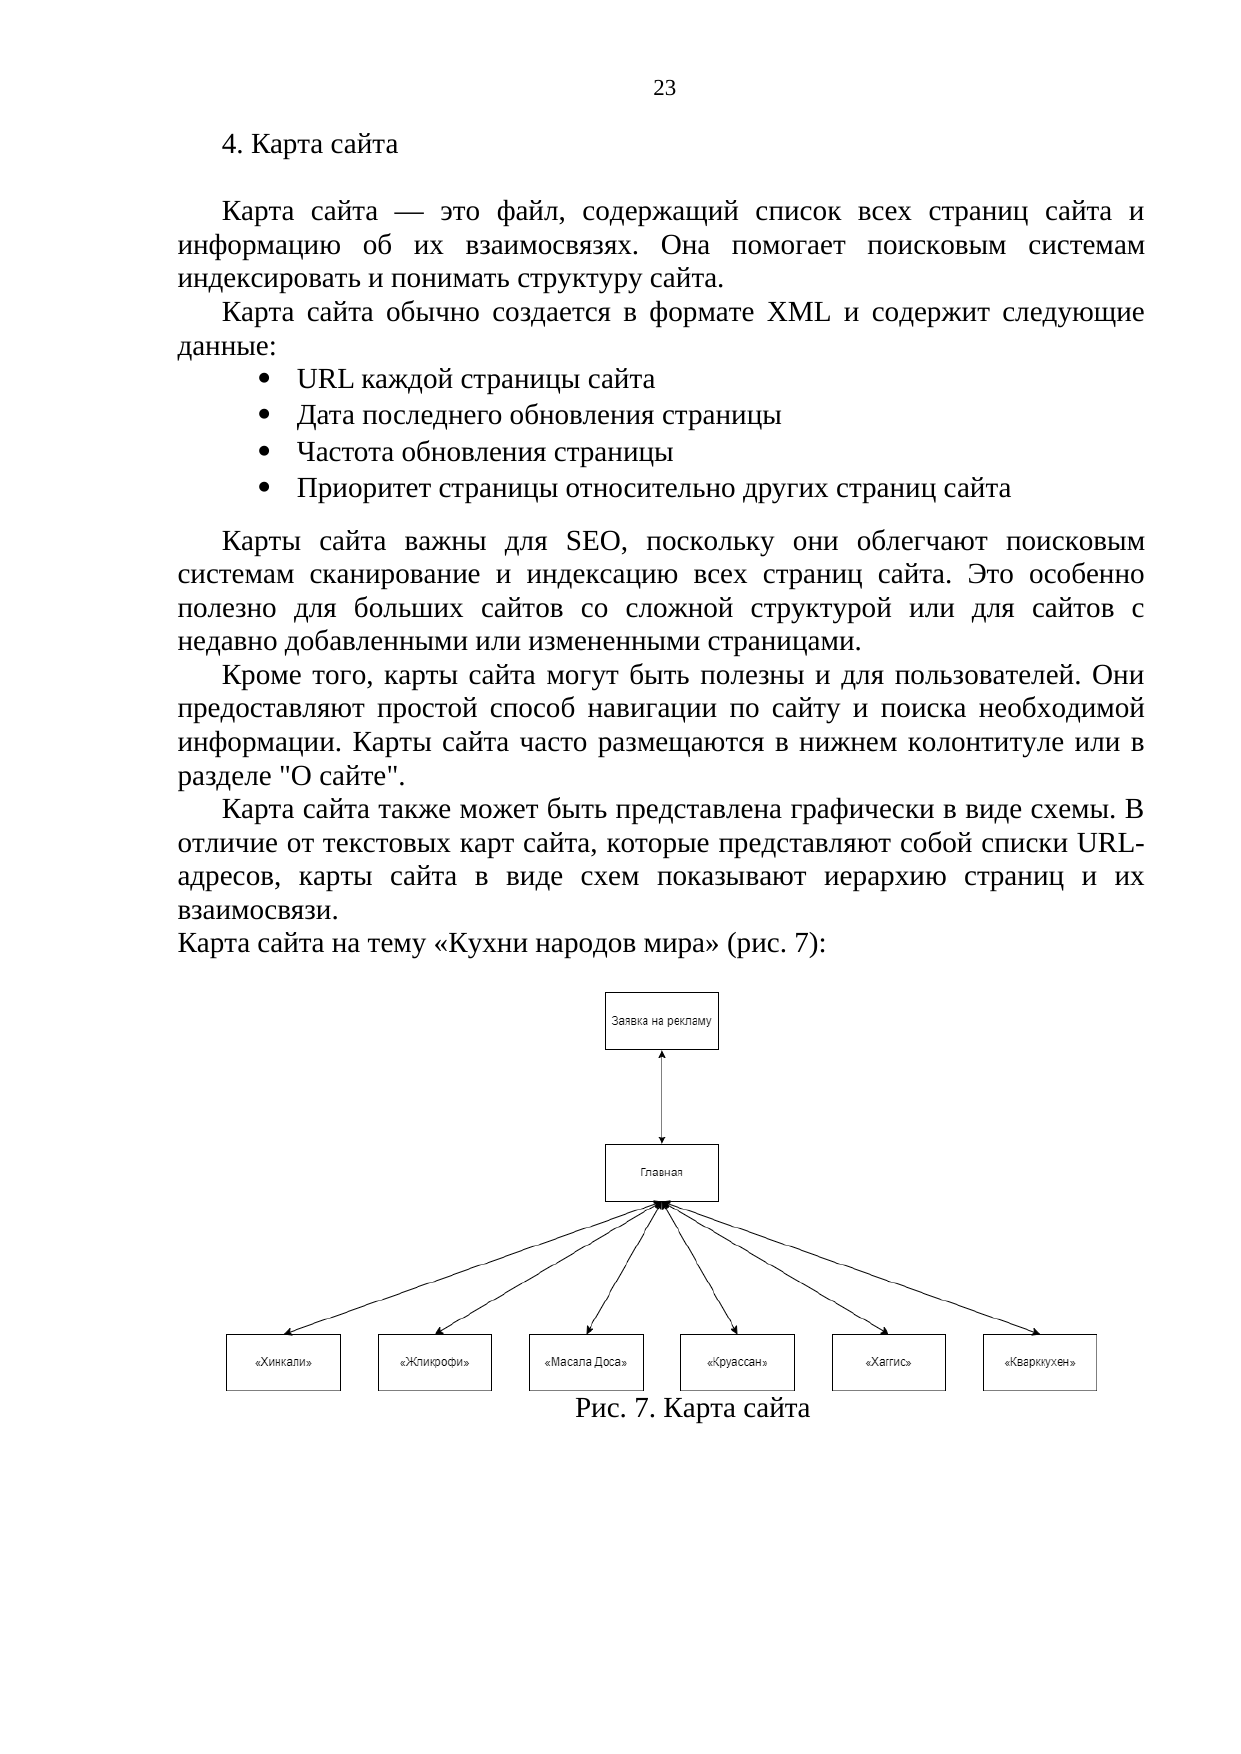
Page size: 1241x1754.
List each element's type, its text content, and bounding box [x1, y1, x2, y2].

text Кроме того, карты сайта могут быть полезны и для пользователей. Они предоставляют простой способ навигации по сайту и поиска необходимой информации. Карты сайта часто размещаются в нижнем колонтитуле или в разделе "О сайте". [177, 657, 1146, 791]
text Карта сайта также может быть представлена графически в виде схемы. В отличие от текстовых карт сайта, которые представляют собой списки URL-адресов, карты сайта в виде схем показывают иерархию страниц и их взаимосвязи. [177, 791, 1146, 925]
text Карта сайта обычно создается в формате XML и содержит следующие данные: [177, 294, 1146, 361]
text Карта сайта на тему «Кухни народов мира» (рис. 7): [177, 925, 1146, 959]
text Карты сайта важны для SEO, поскольку они облегчают поисковым системам сканирование и индексацию всех страниц сайта. Это особенно полезно для больших сайтов со сложной структурой или для сайтов с недавно добавленными или измененными страницами. [177, 523, 1146, 657]
list Приоритет страницы относительно других страниц сайта [259, 470, 1146, 504]
list Частота обновления страницы [259, 434, 1146, 467]
list URL каждой страницы сайта [259, 361, 1146, 395]
subtitle 4. Карта сайта [177, 126, 1146, 160]
text Рис. 7. Карта сайта [195, 1390, 1146, 1424]
picture [226, 992, 1097, 1391]
list Дата последнего обновления страницы [259, 397, 1146, 431]
text Карта сайта — это файл, содержащий список всех страниц сайта и информацию об их взаимосвязях. Она помогает поисковым системам индексировать и понимать структуру сайта. [177, 193, 1146, 294]
